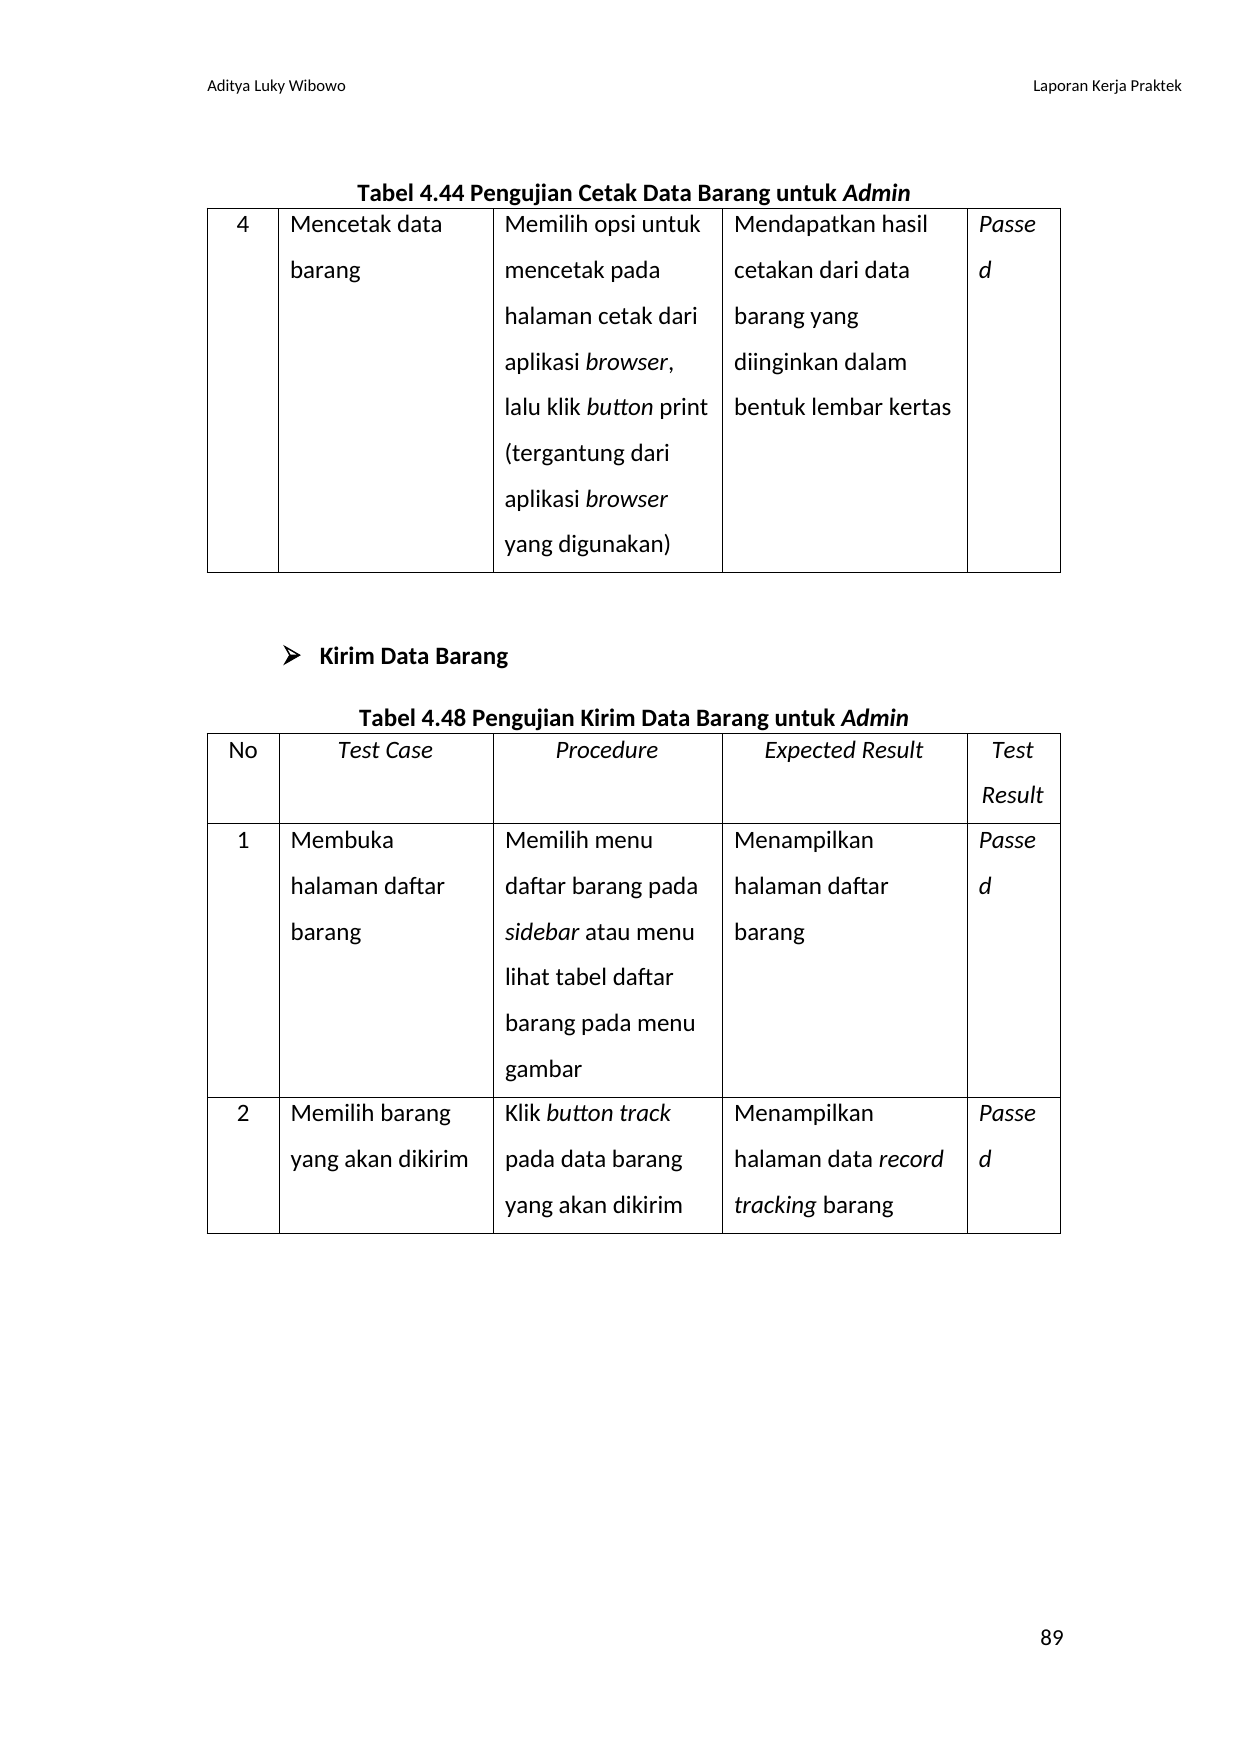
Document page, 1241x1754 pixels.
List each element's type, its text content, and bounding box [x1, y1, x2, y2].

table_cell 1 [208, 824, 279, 1097]
table_cell Menampilkan halaman data record tracking barang [723, 1098, 967, 1233]
table_header Test Result [968, 734, 1060, 823]
table_cell 2 [208, 1098, 279, 1233]
table_header Mendapatkan hasil cetakan dari data barang yang diinginkan dalam bentuk lembar kertas [723, 209, 967, 572]
table_header Passed [968, 209, 1060, 572]
table_cell Klik button track pada data barang yang akan dikirim [494, 1098, 722, 1233]
table_header No [208, 734, 279, 823]
table_header 4 [208, 209, 278, 572]
table_header Test Case [280, 734, 493, 823]
table_cell Passed [968, 1098, 1060, 1233]
table_header Mencetak data barang [279, 209, 493, 572]
table_cell Menampilkan halaman daftar barang [723, 824, 967, 1097]
table_cell Membuka halaman daftar barang [280, 824, 493, 1097]
table_cell Passed [968, 824, 1060, 1097]
table_header Expected Result [723, 734, 967, 823]
table_header Memilih opsi untuk mencetak pada halaman cetak dari aplikasi browser, lalu klik button print (tergantung dari aplikasi browser yang digunakan) [494, 209, 722, 572]
table_cell Memilih menu daftar barang pada sidebar atau menu lihat tabel daftar barang pada menu gambar [494, 824, 722, 1097]
table_header Procedure [494, 734, 722, 823]
list Kirim Data Barang [282, 640, 1063, 670]
table_cell Memilih barang yang akan dikirim [280, 1098, 493, 1233]
